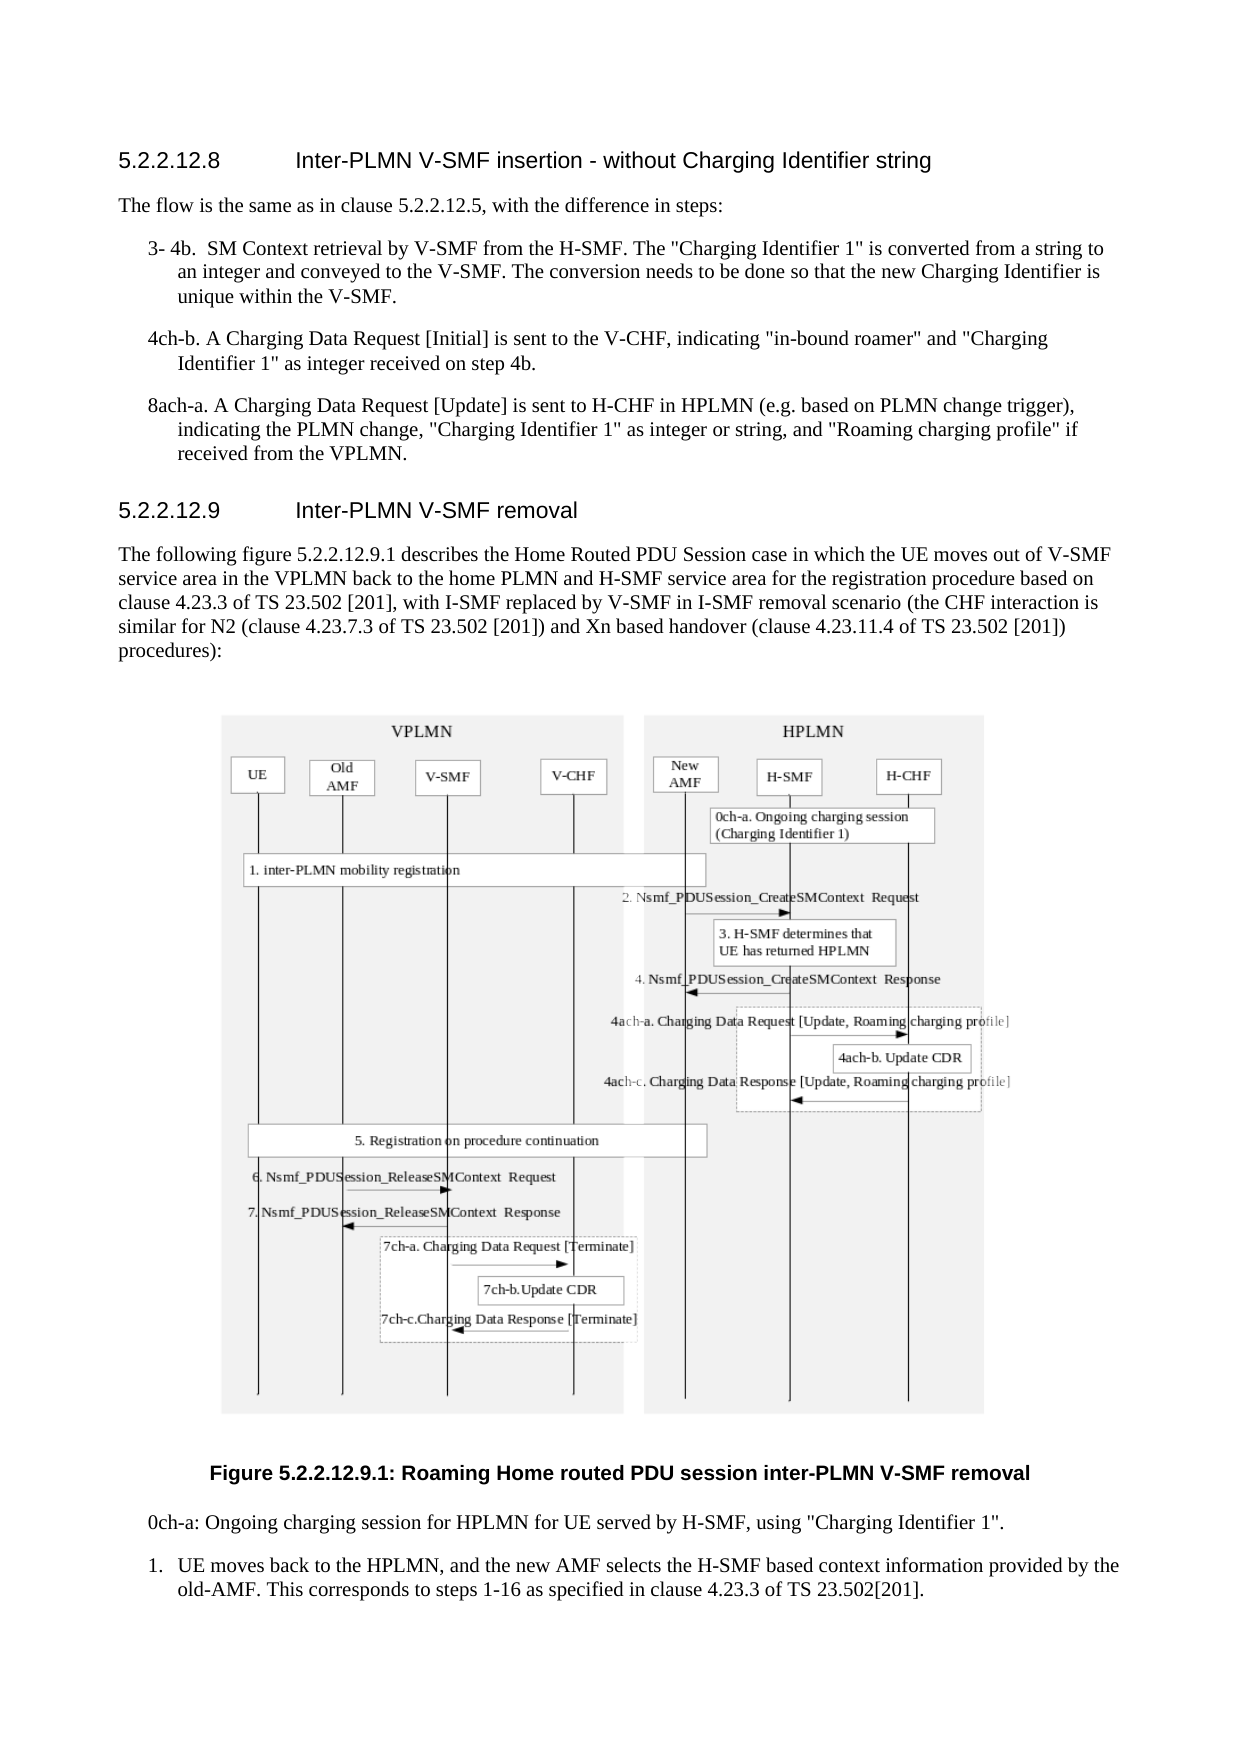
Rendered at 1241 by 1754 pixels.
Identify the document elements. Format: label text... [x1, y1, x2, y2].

subtitle 5.2.2.12.8 Inter-PLMN V-SMF insertion - without Charging Identifier string [118, 147, 1122, 174]
text 0ch-a: Ongoing charging session for HPLMN for UE served by H-SMF, using "Charging Identifier 1". [148, 1510, 1122, 1534]
text Figure 5.2.2.12.9.1: Roaming Home routed PDU session inter-PLMN V-SMF removal [118, 1461, 1122, 1485]
text 3- 4b. SM Context retrieval by V-SMF from the H-SMF. The "Charging Identifier 1" is converted from a string to an integer and conveyed to the V-SMF. The conversion needs to be done so that the new Charging Identifier is unique within the V-SMF. [148, 235, 1122, 308]
text 8ach-a. A Charging Data Request [Update] is sent to H-CHF in HPLMN (e.g. based on PLMN change trigger), indicating the PLMN change, "Charging Identifier 1" as integer or string, and "Roaming charging profile" if received from the VPLMN. [148, 393, 1122, 465]
text The following figure 5.2.2.12.9.1 describes the Home Routed PDU Session case in which the UE moves out of V-SMF service area in the VPLMN back to the home PLMN and H-SMF service area for the registration procedure based on clause 4.23.3 of TS 23.502 [201], with I-SMF replaced by V-SMF in I-SMF removal scenario (the CHF interaction is similar for N2 (clause 4.23.7.3 of TS 23.502 [201]) and Xn based handover (clause 4.23.11.4 of TS 23.502 [201]) procedures): [118, 542, 1122, 662]
text 4ch-b. A Charging Data Request [Initial] is sent to the V-CHF, indicating "in-bound roamer" and "Charging Identifier 1" as integer received on step 4b. [148, 326, 1122, 374]
text The flow is the same as in clause 5.2.2.12.5, with the difference in steps: [118, 193, 1122, 217]
subtitle 5.2.2.12.9 Inter-PLMN V-SMF removal [118, 497, 1122, 523]
text 1. UE moves back to the HPLMN, and the new AMF selects the H-SMF based context information provided by the old-AMF. This corresponds to steps 1-16 as specified in clause 4.23.3 of TS 23.502[201]. [148, 1553, 1122, 1601]
